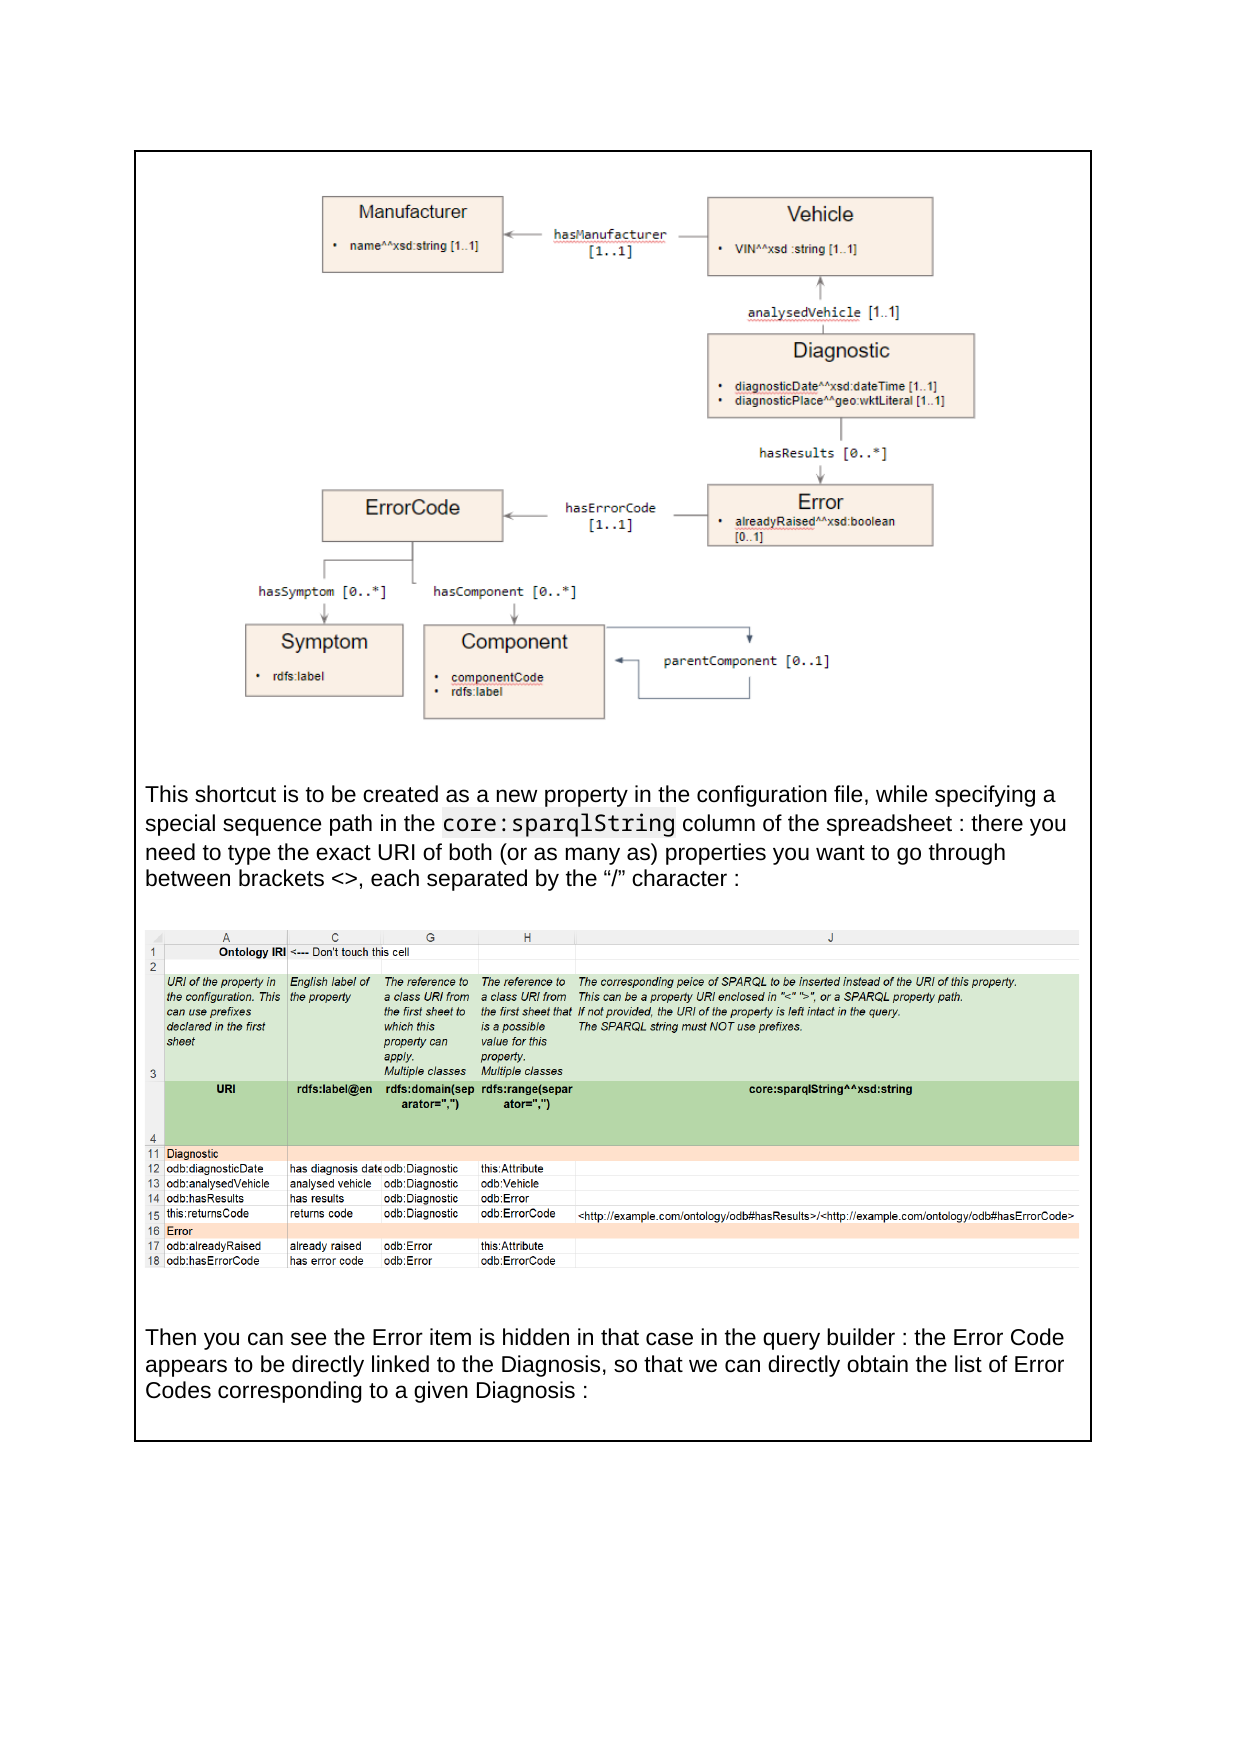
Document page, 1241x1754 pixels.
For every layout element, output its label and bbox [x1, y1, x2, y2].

picture [144, 162, 1080, 742]
picture [144, 930, 1080, 1268]
table_header [136, 152, 1090, 1440]
